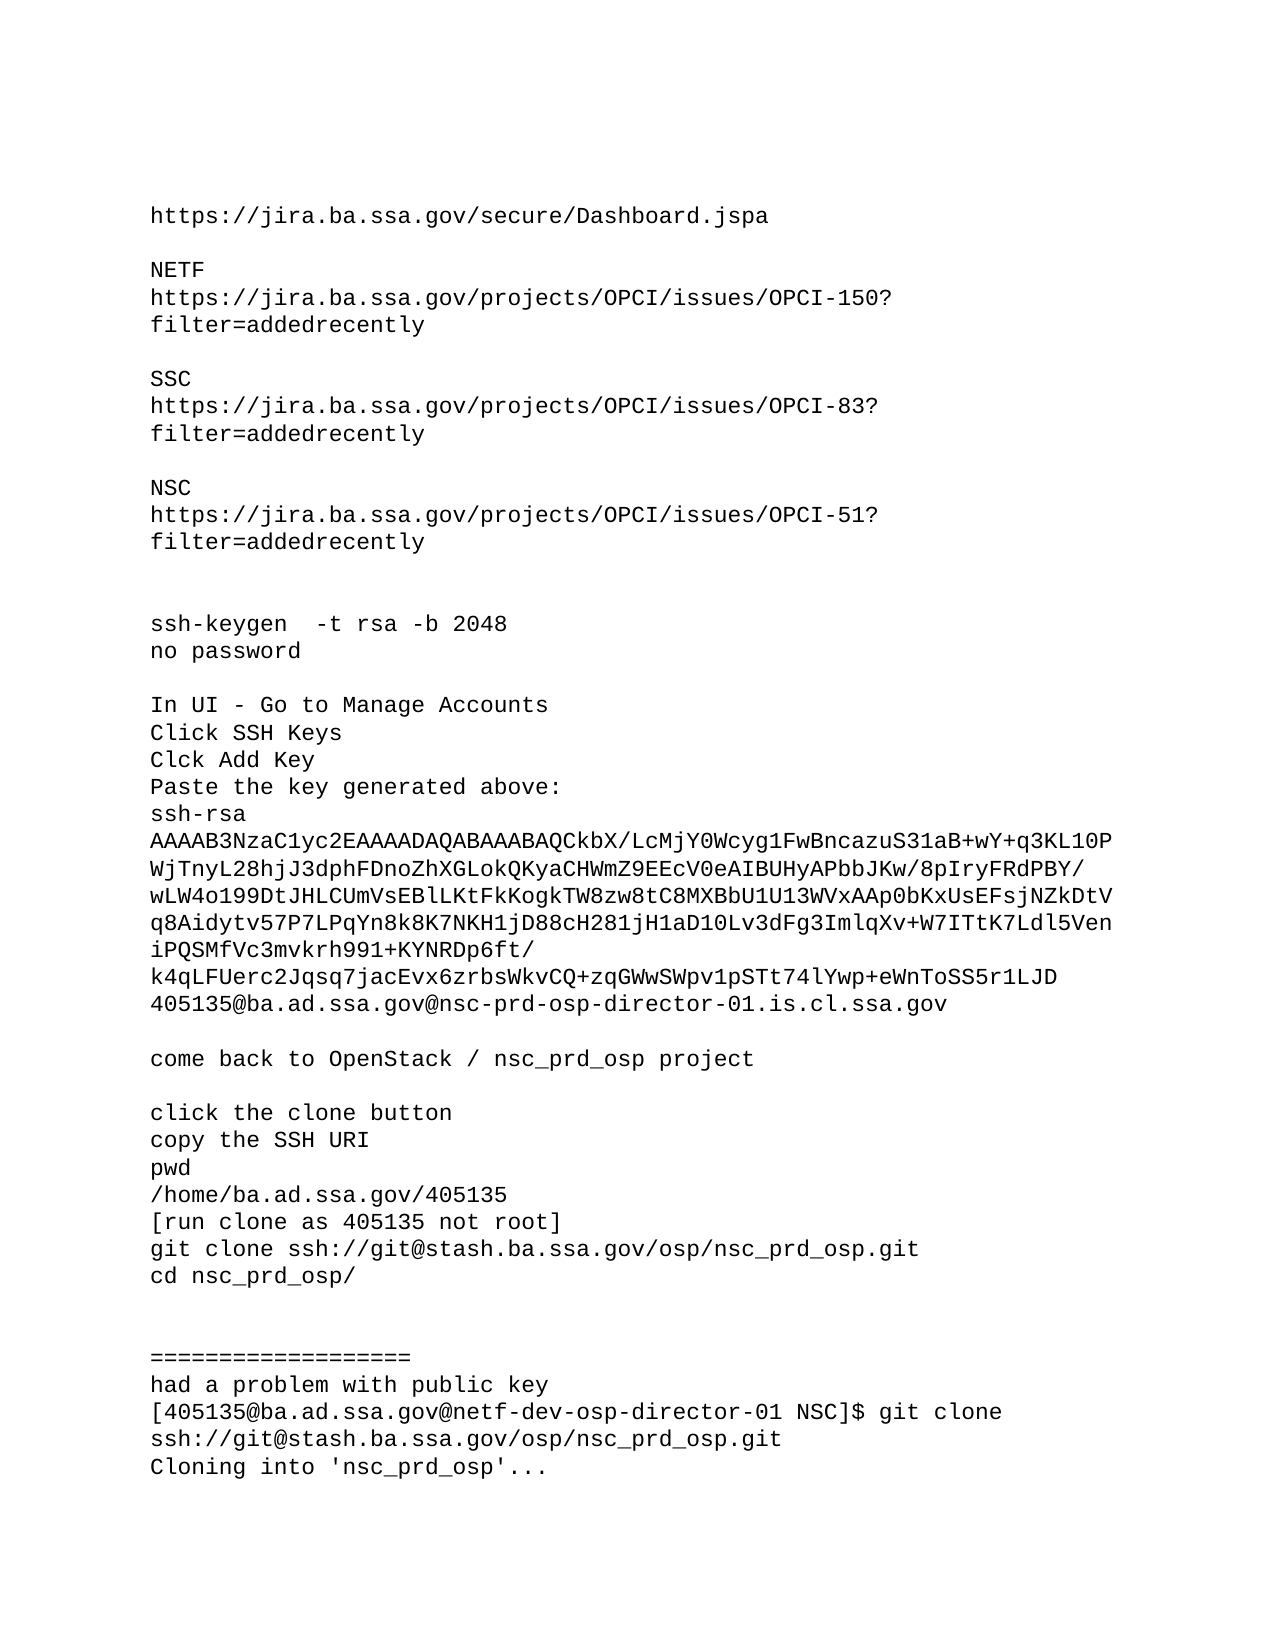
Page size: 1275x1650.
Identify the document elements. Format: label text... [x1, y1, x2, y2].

text had a problem with public key [150, 1373, 1125, 1399]
text Click SSH Keys [150, 721, 1125, 747]
text NETF [150, 259, 1125, 285]
text SSC [150, 367, 1125, 393]
text click the clone button [150, 1102, 1125, 1127]
text =================== [150, 1346, 1125, 1372]
text Clck Add Key [150, 748, 1125, 774]
text no password [150, 639, 1125, 665]
text ssh-rsa AAAAB3NzaC1yc2EAAAADAQABAAABAQCkbX/LcMjY0Wcyg1FwBncazuS31aB+wY+q3KL10PWjTnyL28hjJ3dphFDnoZhXGLokQKyaCHWmZ9EEcV0eAIBUHyAPbbJKw/8pIryFRdPBY/wLW4o199DtJHLCUmVsEBlLKtFkKogkTW8zw8tC8MXBbU1U13WVxAAp0bKxUsEFsjNZkDtVq8Aidytv57P7LPqYn8k8K7NKH1jD88cH281jH1aD10Lv3dFg3ImlqXv+W7ITtK7Ldl5VeniPQSMfVc3mvkrh991+KYNRDp6ft/k4qLFUerc2Jqsq7jacEvx6zrbsWkvCQ+zqGWwSWpv1pSTt74lYwp+eWnToSS5r1LJD 405135@ba.ad.ssa.gov@nsc-prd-osp-director-01.is.cl.ssa.gov [150, 802, 1125, 1019]
text https://jira.ba.ssa.gov/secure/Dashboard.jspa [150, 204, 1125, 230]
text NSC [150, 476, 1125, 502]
text git clone ssh://git@stash.ba.ssa.gov/osp/nsc_prd_osp.git [150, 1237, 1125, 1263]
text https://jira.ba.ssa.gov/projects/OPCI/issues/OPCI-83?filter=addedrecently [150, 395, 1125, 448]
text https://jira.ba.ssa.gov/projects/OPCI/issues/OPCI-150?filter=addedrecently [150, 286, 1125, 339]
text pwd [150, 1156, 1125, 1182]
text copy the SSH URI [150, 1129, 1125, 1155]
text In UI - Go to Manage Accounts [150, 694, 1125, 720]
text Paste the key generated above: [150, 775, 1125, 801]
text /home/ba.ad.ssa.gov/405135 [150, 1183, 1125, 1209]
text cd nsc_prd_osp/ [150, 1265, 1125, 1291]
text ssh-keygen -t rsa -b 2048 [150, 612, 1125, 638]
text come back to OpenStack / nsc_prd_osp project [150, 1047, 1125, 1073]
text Cloning into 'nsc_prd_osp'... [150, 1455, 1125, 1481]
text [run clone as 405135 not root] [150, 1210, 1125, 1236]
text https://jira.ba.ssa.gov/projects/OPCI/issues/OPCI-51?filter=addedrecently [150, 503, 1125, 557]
text [405135@ba.ad.ssa.gov@netf-dev-osp-director-01 NSC]$ git clone ssh://git@stash.ba.ssa.gov/osp/nsc_prd_osp.git [150, 1401, 1125, 1454]
